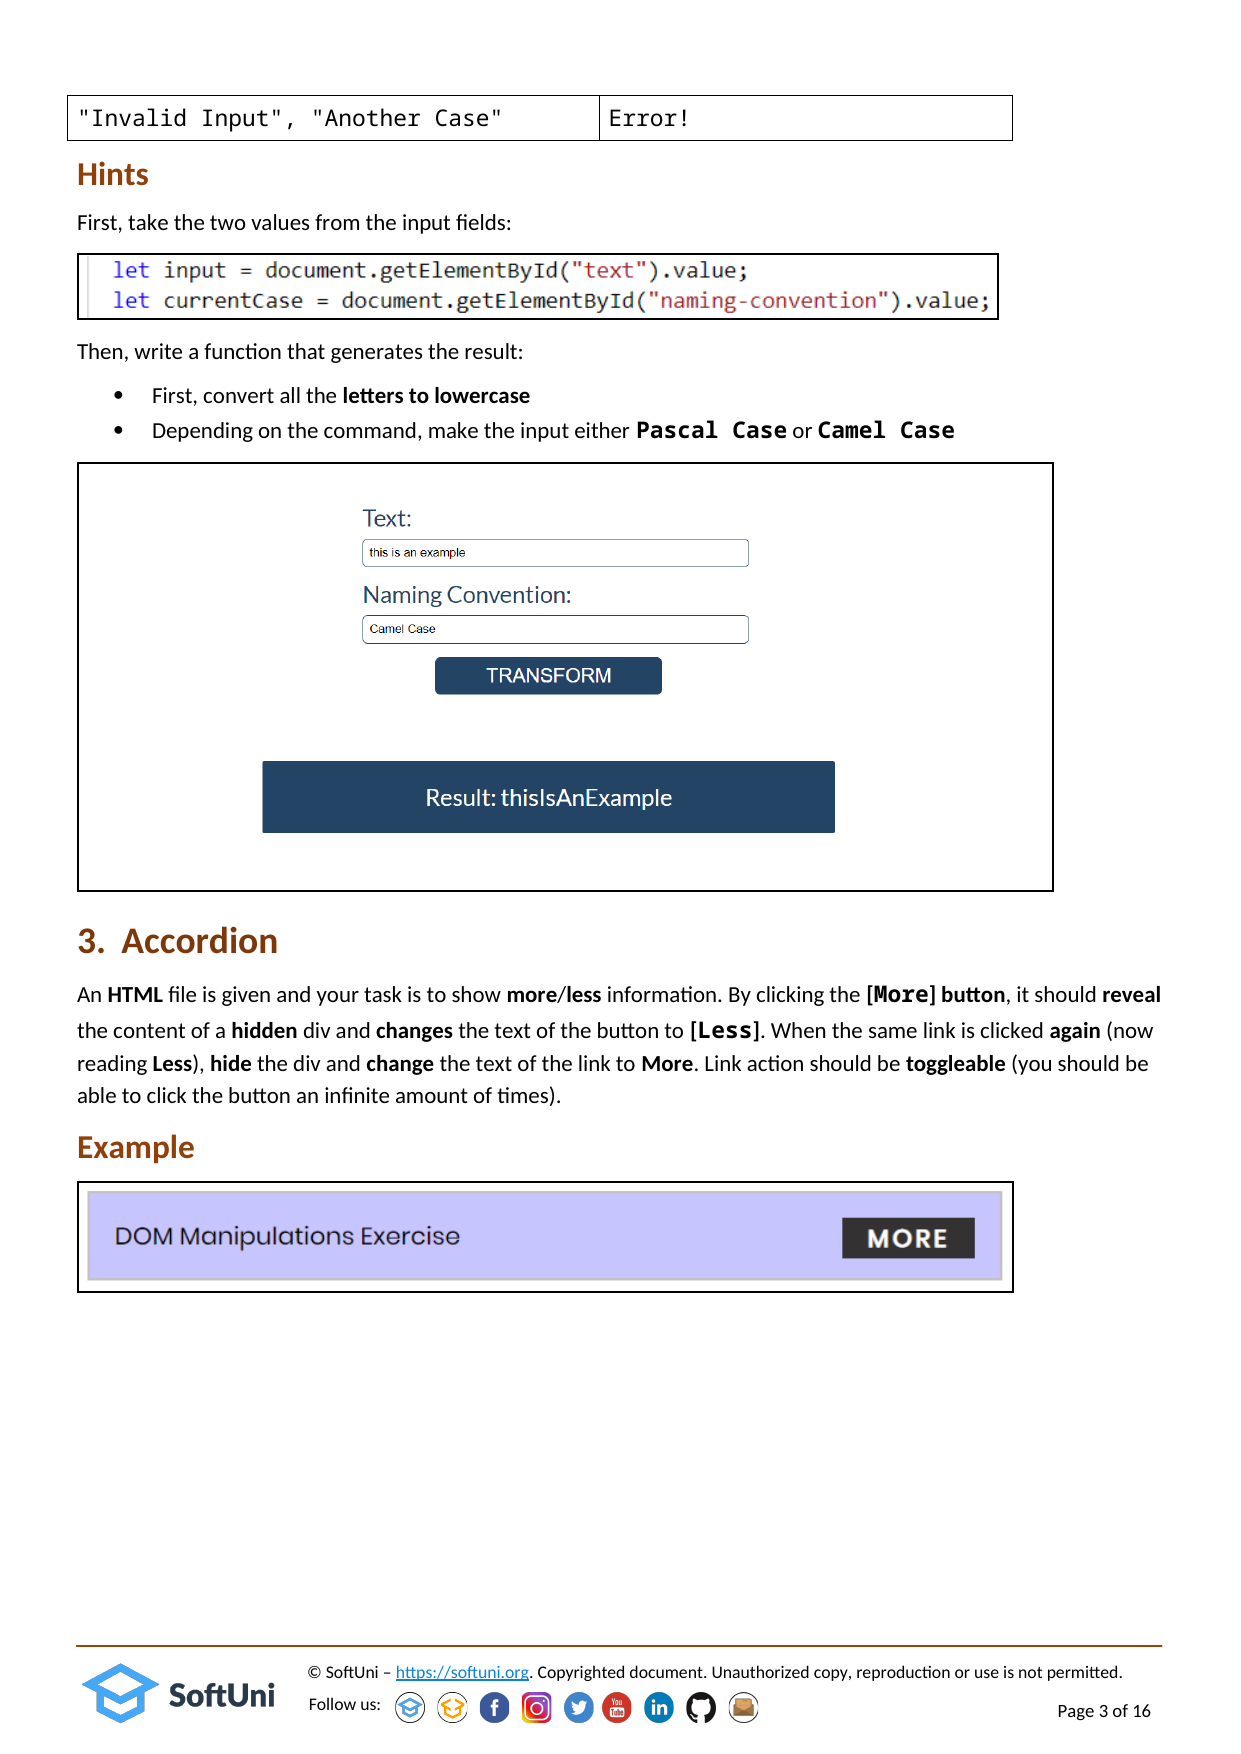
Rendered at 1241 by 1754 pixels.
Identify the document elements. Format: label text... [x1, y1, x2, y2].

picture [75, 1658, 281, 1729]
picture [665, 1714, 674, 1723]
picture [728, 1692, 759, 1723]
picture [602, 1692, 632, 1723]
text Then, write a function that generates the result: [77, 337, 1163, 365]
picture [564, 1692, 594, 1723]
picture [686, 1692, 716, 1723]
picture [658, 1705, 667, 1714]
picture [395, 1692, 425, 1723]
picture [644, 1714, 653, 1723]
table_cell "Invalid Input", "Another Case" [68, 96, 599, 139]
picture [479, 1692, 510, 1723]
subtitle Example [77, 1126, 1163, 1167]
picture [665, 1692, 674, 1701]
subtitle Hints [77, 153, 1163, 194]
text First, take the two values from the input fields: [77, 208, 1163, 236]
picture [437, 1692, 468, 1723]
picture [644, 1692, 653, 1701]
picture [79, 255, 997, 318]
subtitle Accordion [77, 917, 1163, 963]
list Depending on the command, make the input either Pascal Case or Camel Case [114, 414, 1163, 445]
picture [79, 464, 1052, 890]
picture [79, 1183, 1012, 1291]
picture [522, 1692, 552, 1723]
list First, convert all the letters to lowercase [114, 382, 1163, 410]
text An HTML file is given and your task is to show more/less information. By clicking the [More] button, it should reveal the content of a hidden div and changes the text of the button to [Less]. When the same link is clicked again (now reading Less), hide the div and change the text of the link to More. Link action should be toggleable (you should be able to click the button an infinite amount of times). [77, 978, 1163, 1109]
table_cell Error! [600, 96, 1012, 139]
